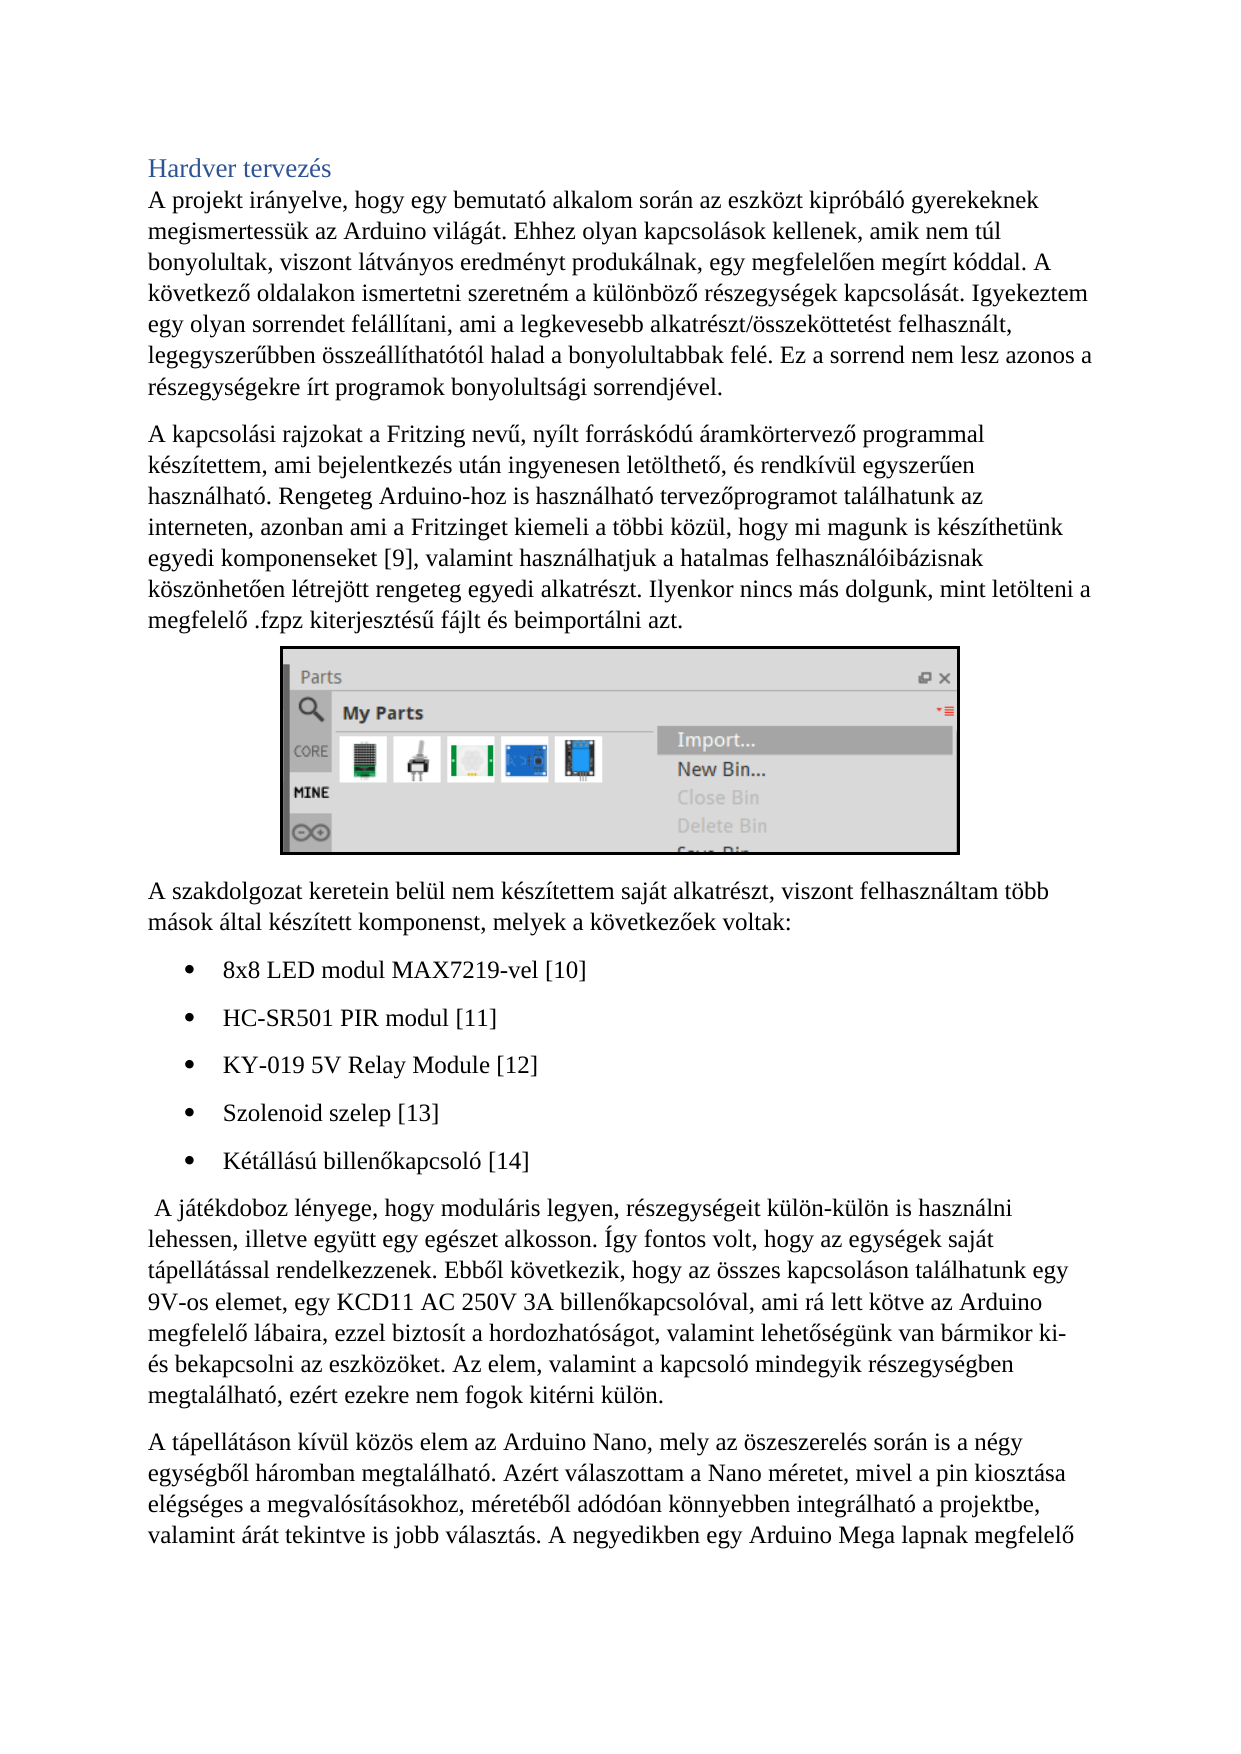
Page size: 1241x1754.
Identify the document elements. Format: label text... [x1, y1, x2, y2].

text A projekt irányelve, hogy egy bemutató alkalom során az eszközt kipróbáló gyerekeknek megismertessük az Arduino világát. Ehhez olyan kapcsolások kellenek, amik nem túl bonyolultak, viszont látványos eredményt produkálnak, egy megfelelően megírt kóddal. A következő oldalakon ismertetni szeretném a különböző részegységek kapcsolását. Igyekeztem egy olyan sorrendet felállítani, ami a legkevesebb alkatrészt/összeköttetést felhasznált, legegyszerűbben összeállíthatótól halad a bonyolultabbak felé. Ez a sorrend nem lesz azonos a részegységekre írt programok bonyolultsági sorrendjével. [148, 185, 1093, 400]
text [148, 1427, 1093, 1549]
list 8x8 LED modul MAX7219-vel [185, 955, 1093, 984]
list KY-019 5V Relay Module [185, 1050, 1093, 1079]
text A kapcsolási rajzokat a Fritzing nevű, nyílt forráskódú áramkörtervező programmal készítettem, ami bejelentkezés után ingyenesen letölthető, és rendkívül egyszerűen használható. Rengeteg Arduino-hoz is használható tervezőprogramot találhatunk az interneten, azonban ami a Fritzinget kiemeli a többi közül, hogy mi magunk is készíthetünk egyedi komponenseket, valamint használhatjuk a hatalmas felhasználóibázisnak köszönhetően létrejött rengeteg egyedi alkatrészt. Ilyenkor nincs más dolgunk, mint letölteni a megfelelő .fzpz kiterjesztésű fájlt és beimportálni azt. [148, 419, 1093, 634]
list Szolenoid szelep [185, 1098, 1093, 1127]
list Kétállású billenőkapcsoló [185, 1146, 1093, 1174]
picture [283, 649, 957, 852]
text Hardver tervezés [148, 152, 1093, 183]
text A játékdoboz lényege, hogy moduláris legyen, részegységeit külön-külön is használni lehessen, illetve együtt egy egészet alkosson. Így fontos volt, hogy az egységek saját tápellátással rendelkezzenek. Ebből következik, hogy az összes kapcsoláson találhatunk egy 9V-os elemet, egy KCD11 AC 250V 3A billenőkapcsolóval, ami rá lett kötve az Arduino megfelelő lábaira, ezzel biztosít a hordozhatóságot, valamint lehetőségünk van bármikor ki- és bekapcsolni az eszközöket. Az elem, valamint a kapcsoló mindegyik részegységben megtalálható, ezért ezekre nem fogok kitérni külön. [148, 1193, 1093, 1408]
list HC-SR501 PIR modul [185, 1003, 1093, 1031]
